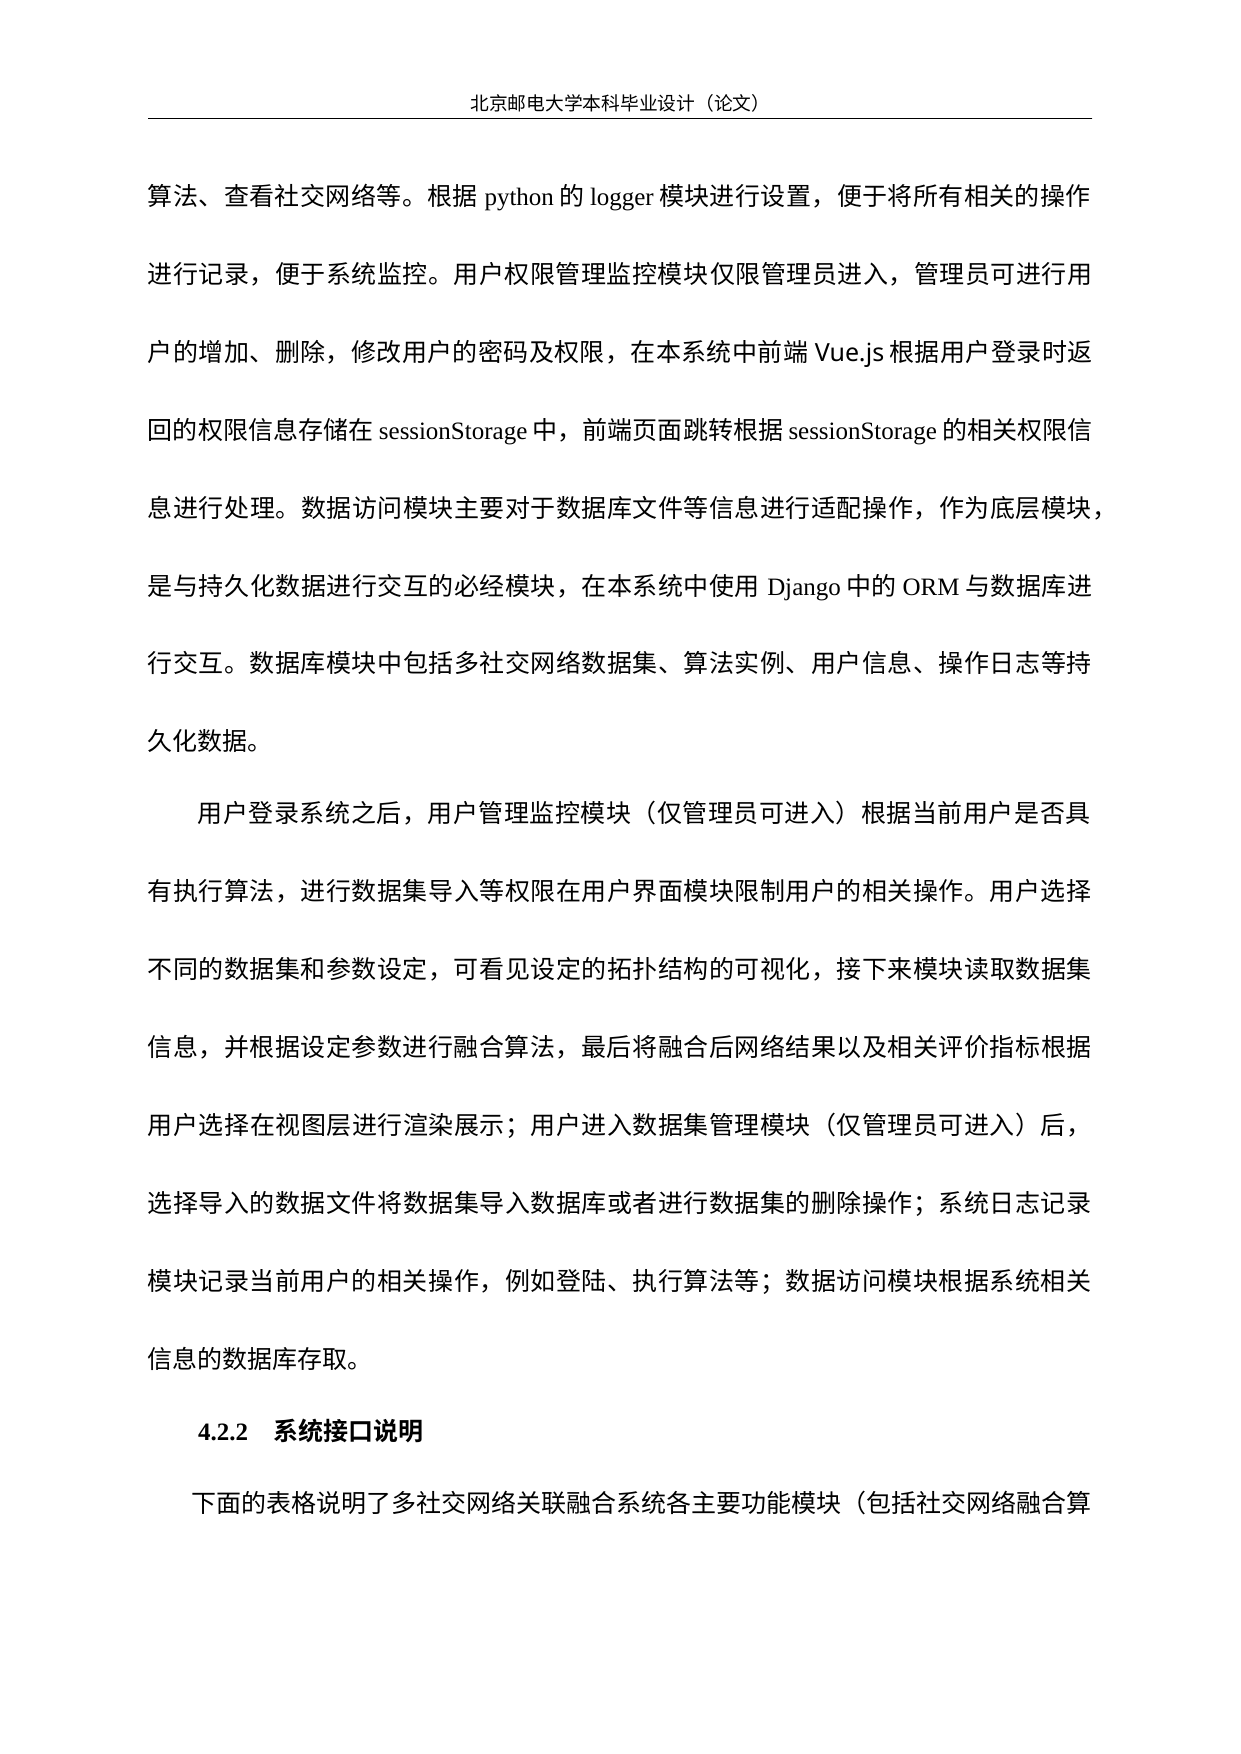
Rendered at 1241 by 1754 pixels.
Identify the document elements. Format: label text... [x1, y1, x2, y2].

text 4.2.2 系统接口说明 [148, 1397, 1092, 1462]
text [148, 1469, 1092, 1534]
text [148, 162, 1092, 772]
text 用户登录系统之后，用户管理监控模块（仅管理员可进入）根据当前用户是否具有执行算法，进行数据集导入等权限在用户界面模块限制用户的相关操作。用户选择不同的数据集和参数设定，可看见设定的拓扑结构的可视化，接下来模块读取数据集信息，并根据设定参数进行融合算法，最后将融合后网络结果以及相关评价指标根据用户选择在视图层进行渲染展示；用户进入数据集管理模块（仅管理员可进入）后，选择导入的数据文件将数据集导入数据库或者进行数据集的删除操作；系统日志记录模块记录当前用户的相关操作，例如登陆、执行算法等；数据访问模块根据系统相关信息的数据库存取。 [148, 779, 1092, 1390]
